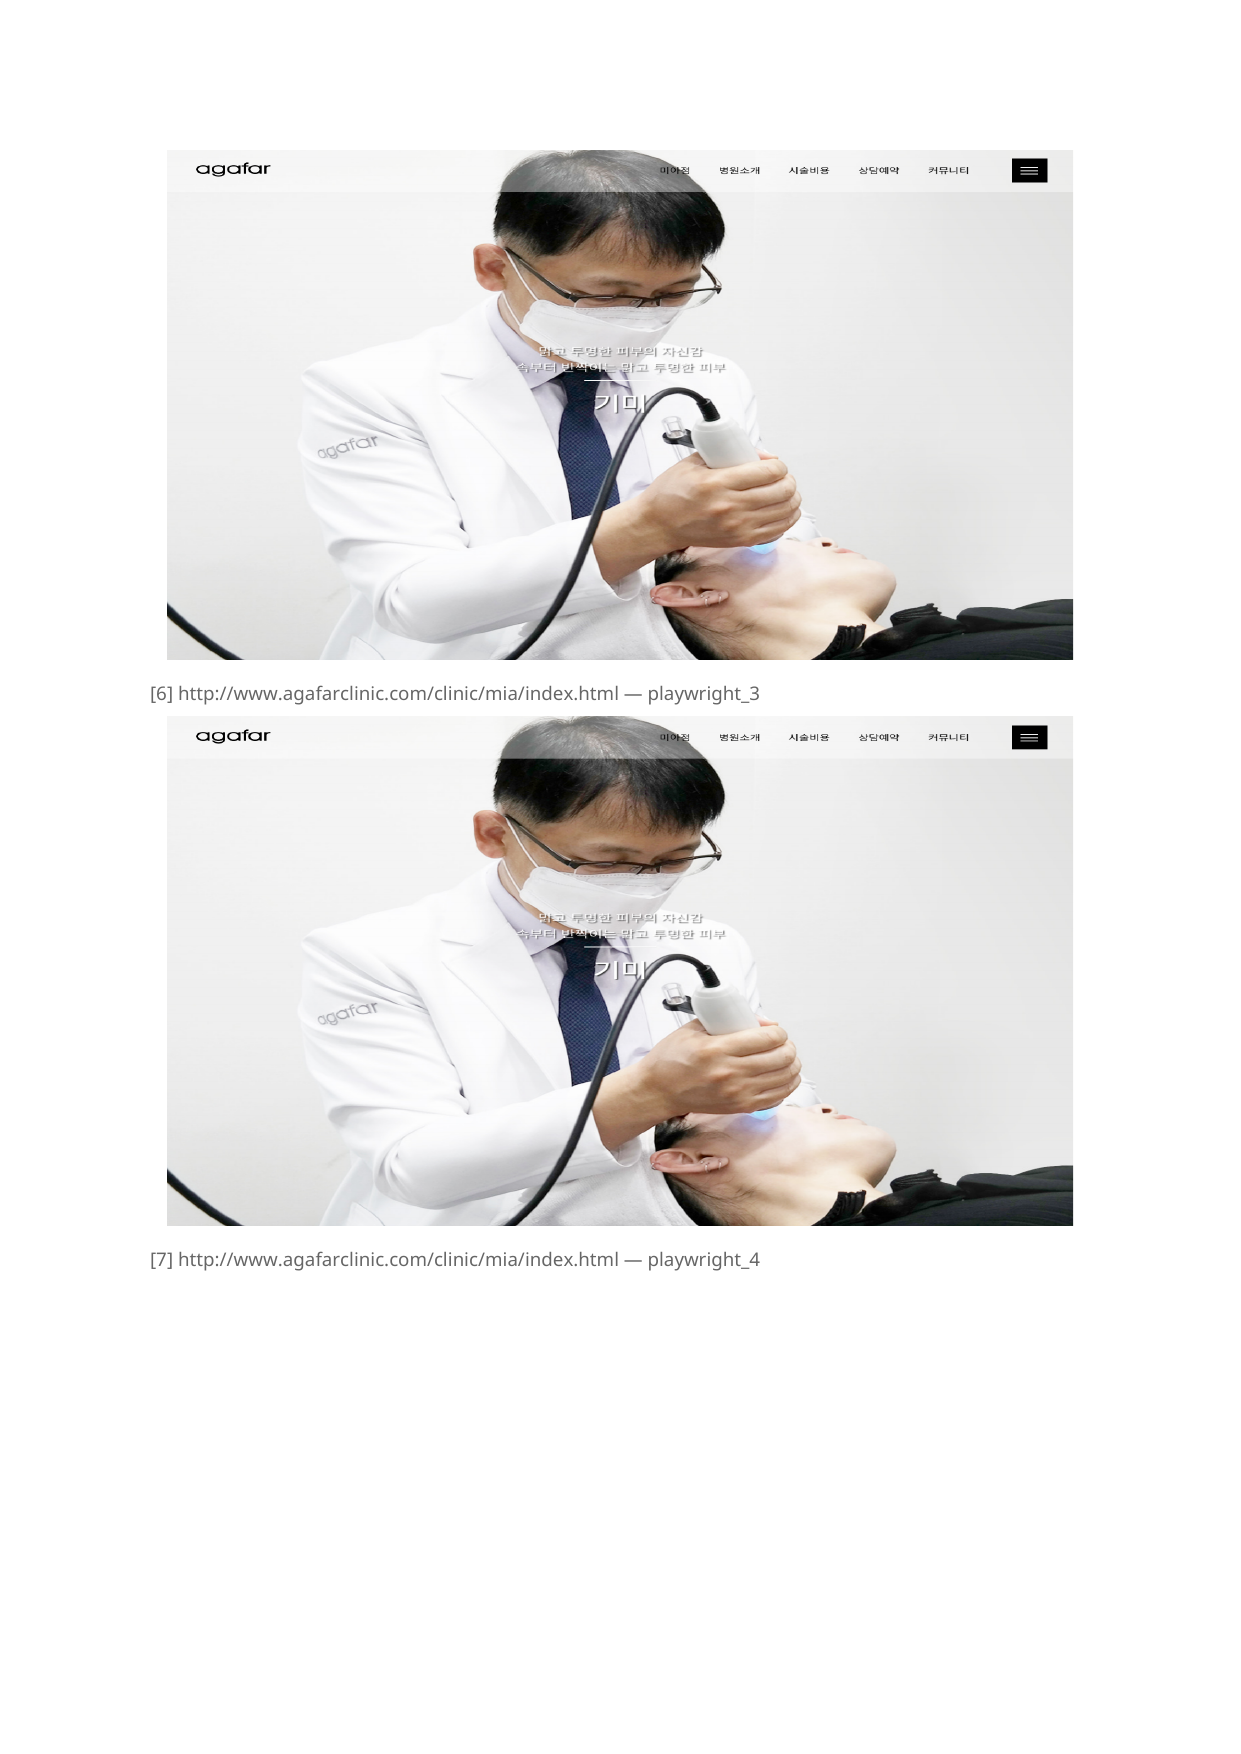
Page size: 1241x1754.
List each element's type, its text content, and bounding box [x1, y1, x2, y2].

picture [167, 150, 1074, 660]
picture [167, 716, 1074, 1226]
text [6] http://www.agafarclinic.com/clinic/mia/index.html — playwright_3 [150, 680, 1090, 706]
text [7] http://www.agafarclinic.com/clinic/mia/index.html — playwright_4 [150, 1246, 1090, 1272]
